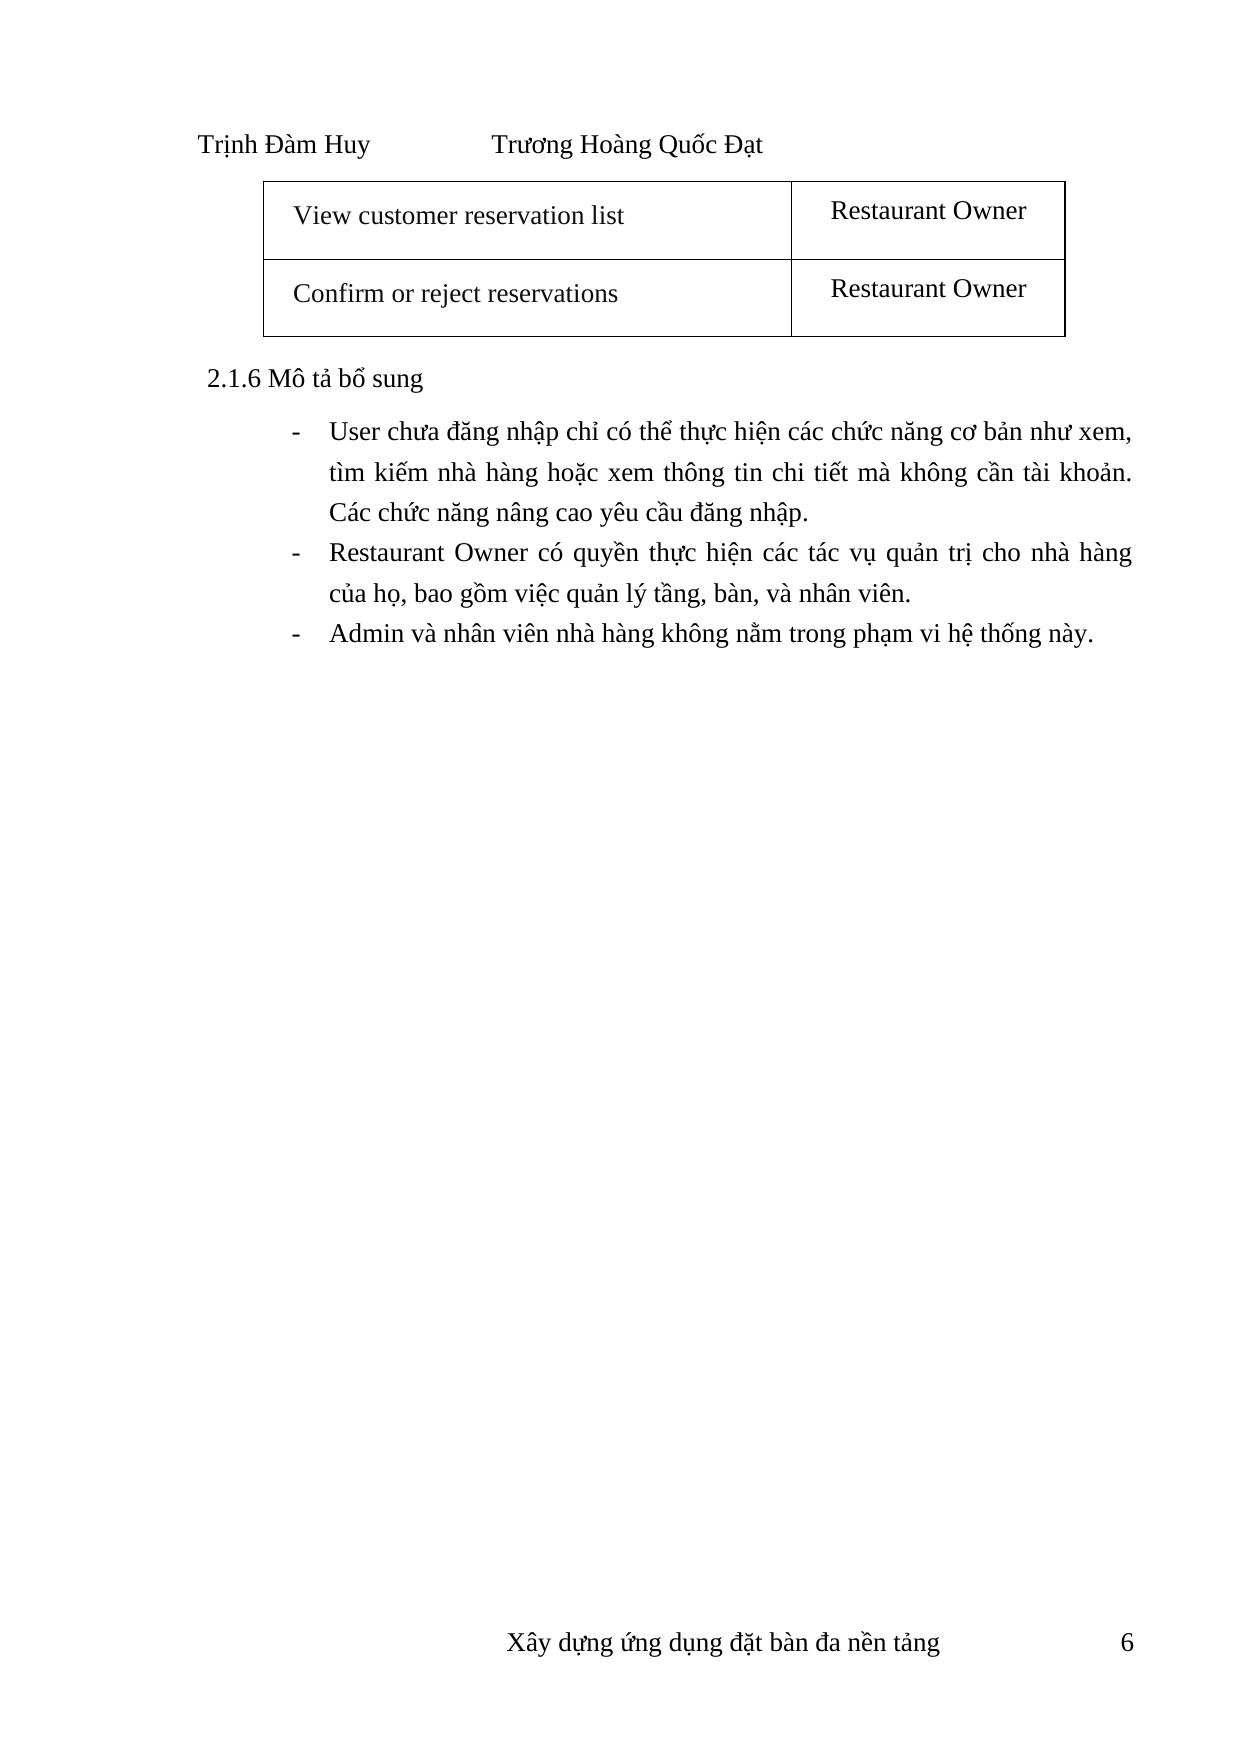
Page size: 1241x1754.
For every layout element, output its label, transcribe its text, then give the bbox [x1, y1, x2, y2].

subtitle Mô tả bổ sung [207, 362, 1134, 393]
list Admin và nhân viên nhà hàng không nằm trong phạm vi hệ thống này. [291, 617, 1134, 648]
table_cell Restaurant Owner [792, 260, 1064, 336]
list Restaurant Owner có quyền thực hiện các tác vụ quản trị cho nhà hàng của họ, bao gồm việc quản lý tầng, bàn, và nhân viên. [291, 536, 1134, 608]
table_cell View customer reservation list [264, 182, 791, 258]
table_cell Restaurant Owner [792, 182, 1064, 258]
list User chưa đăng nhập chỉ có thể thực hiện các chức năng cơ bản như xem, tìm kiếm nhà hàng hoặc xem thông tin chi tiết mà không cần tài khoản. Các chức năng nâng cao yêu cầu đăng nhập. [291, 415, 1134, 527]
table_cell Confirm or reject reservations [264, 260, 791, 336]
